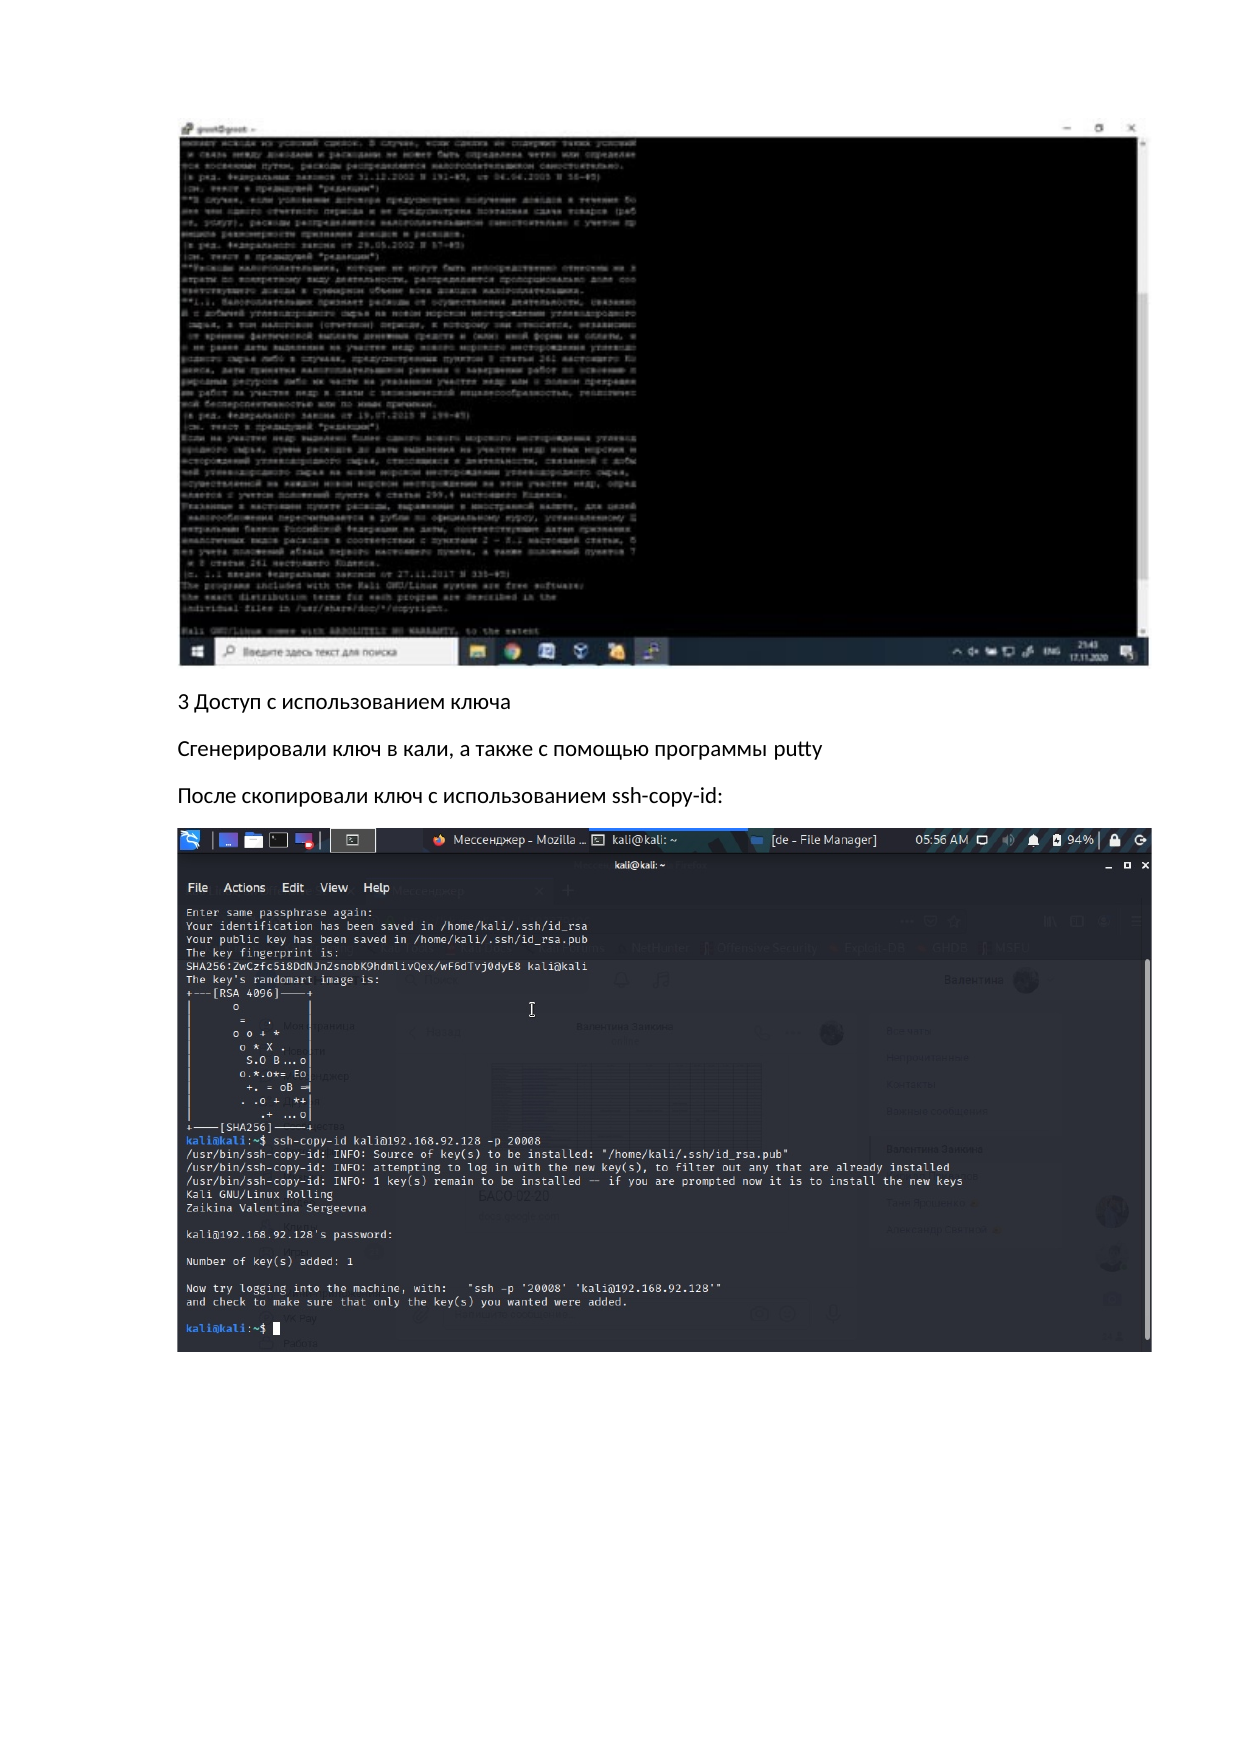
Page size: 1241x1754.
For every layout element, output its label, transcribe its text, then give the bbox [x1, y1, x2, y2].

text После скопировали ключ с использованием ssh-copy-id: [177, 781, 1152, 809]
picture [177, 118, 1152, 669]
text Сгенерировали ключ в кали, а также с помощью программы putty [177, 734, 1152, 762]
picture [177, 828, 1152, 1352]
text 3 Доступ с использованием ключа [177, 687, 1152, 715]
